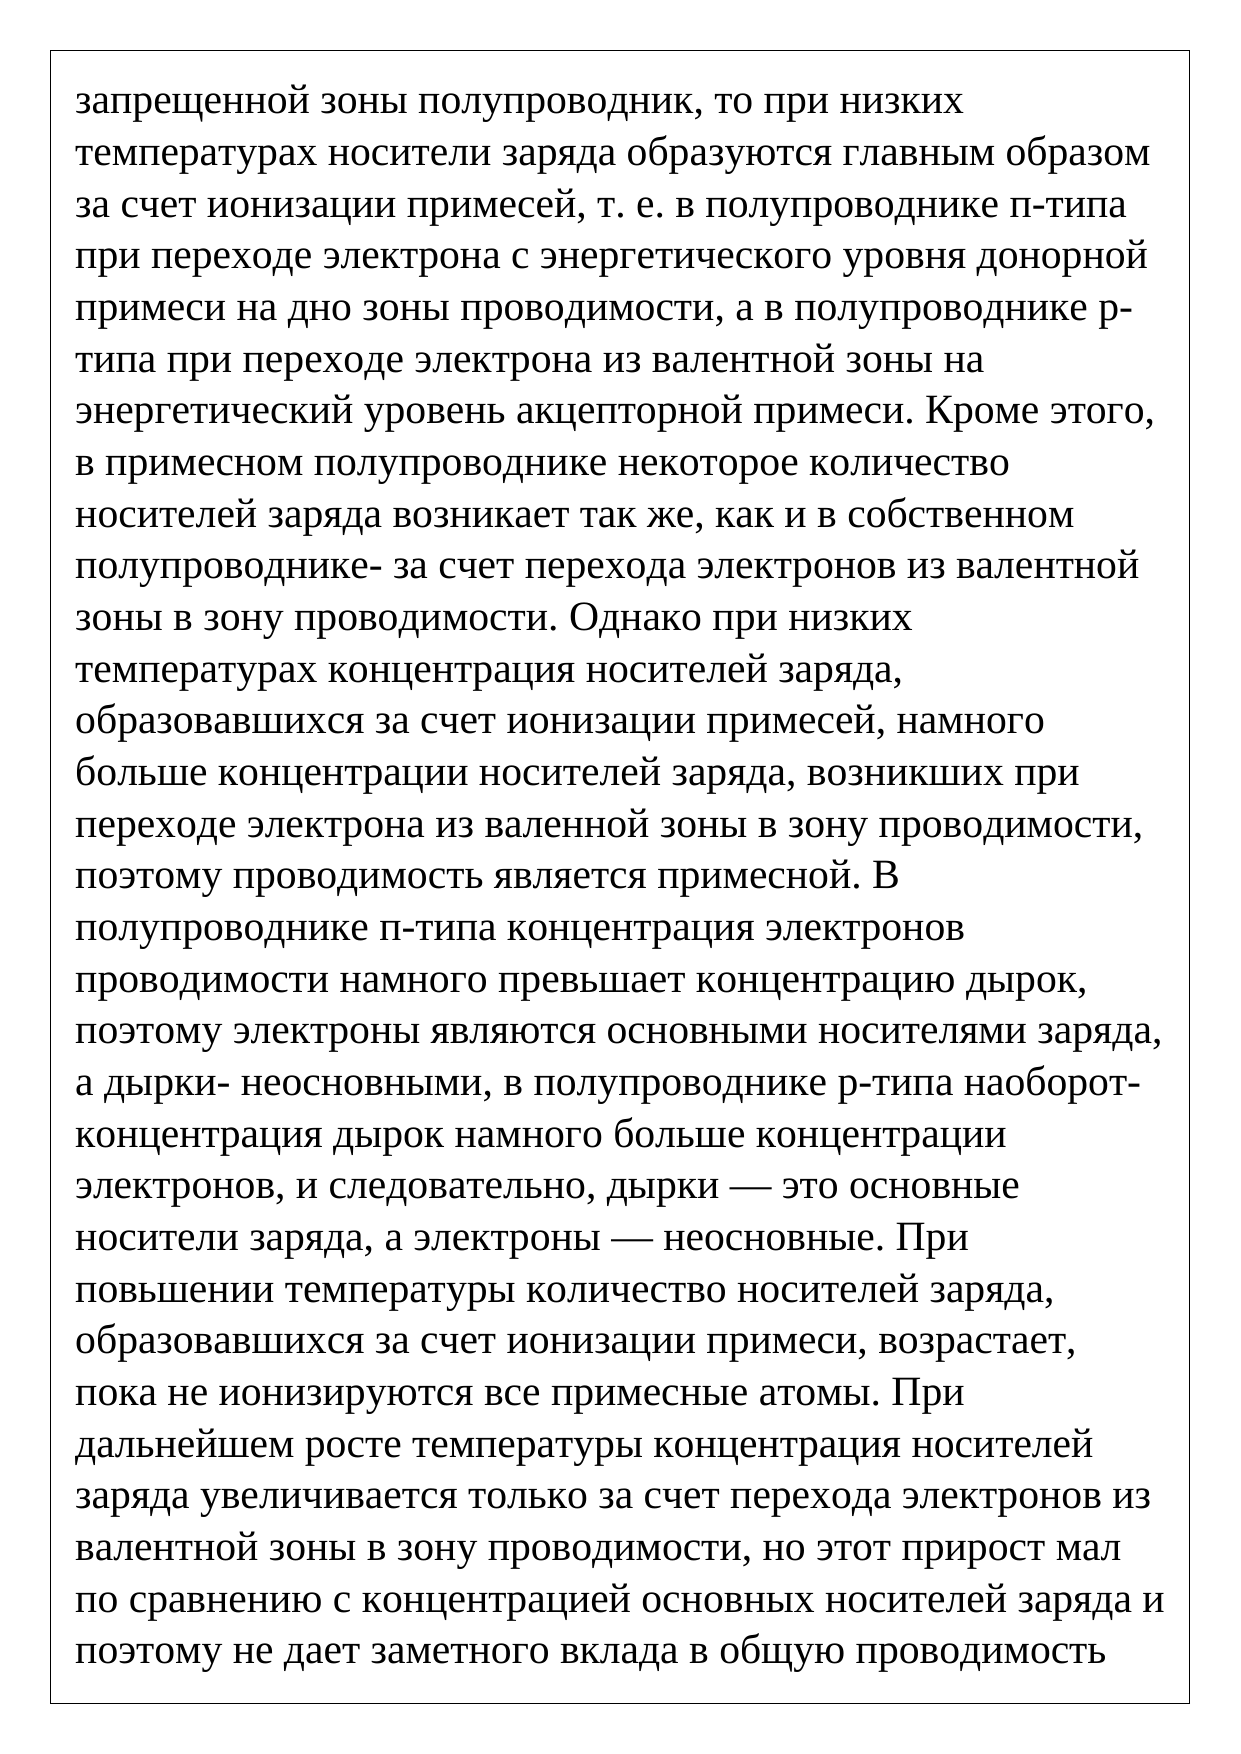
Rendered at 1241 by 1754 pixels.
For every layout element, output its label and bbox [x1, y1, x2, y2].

text [75, 75, 1165, 1673]
